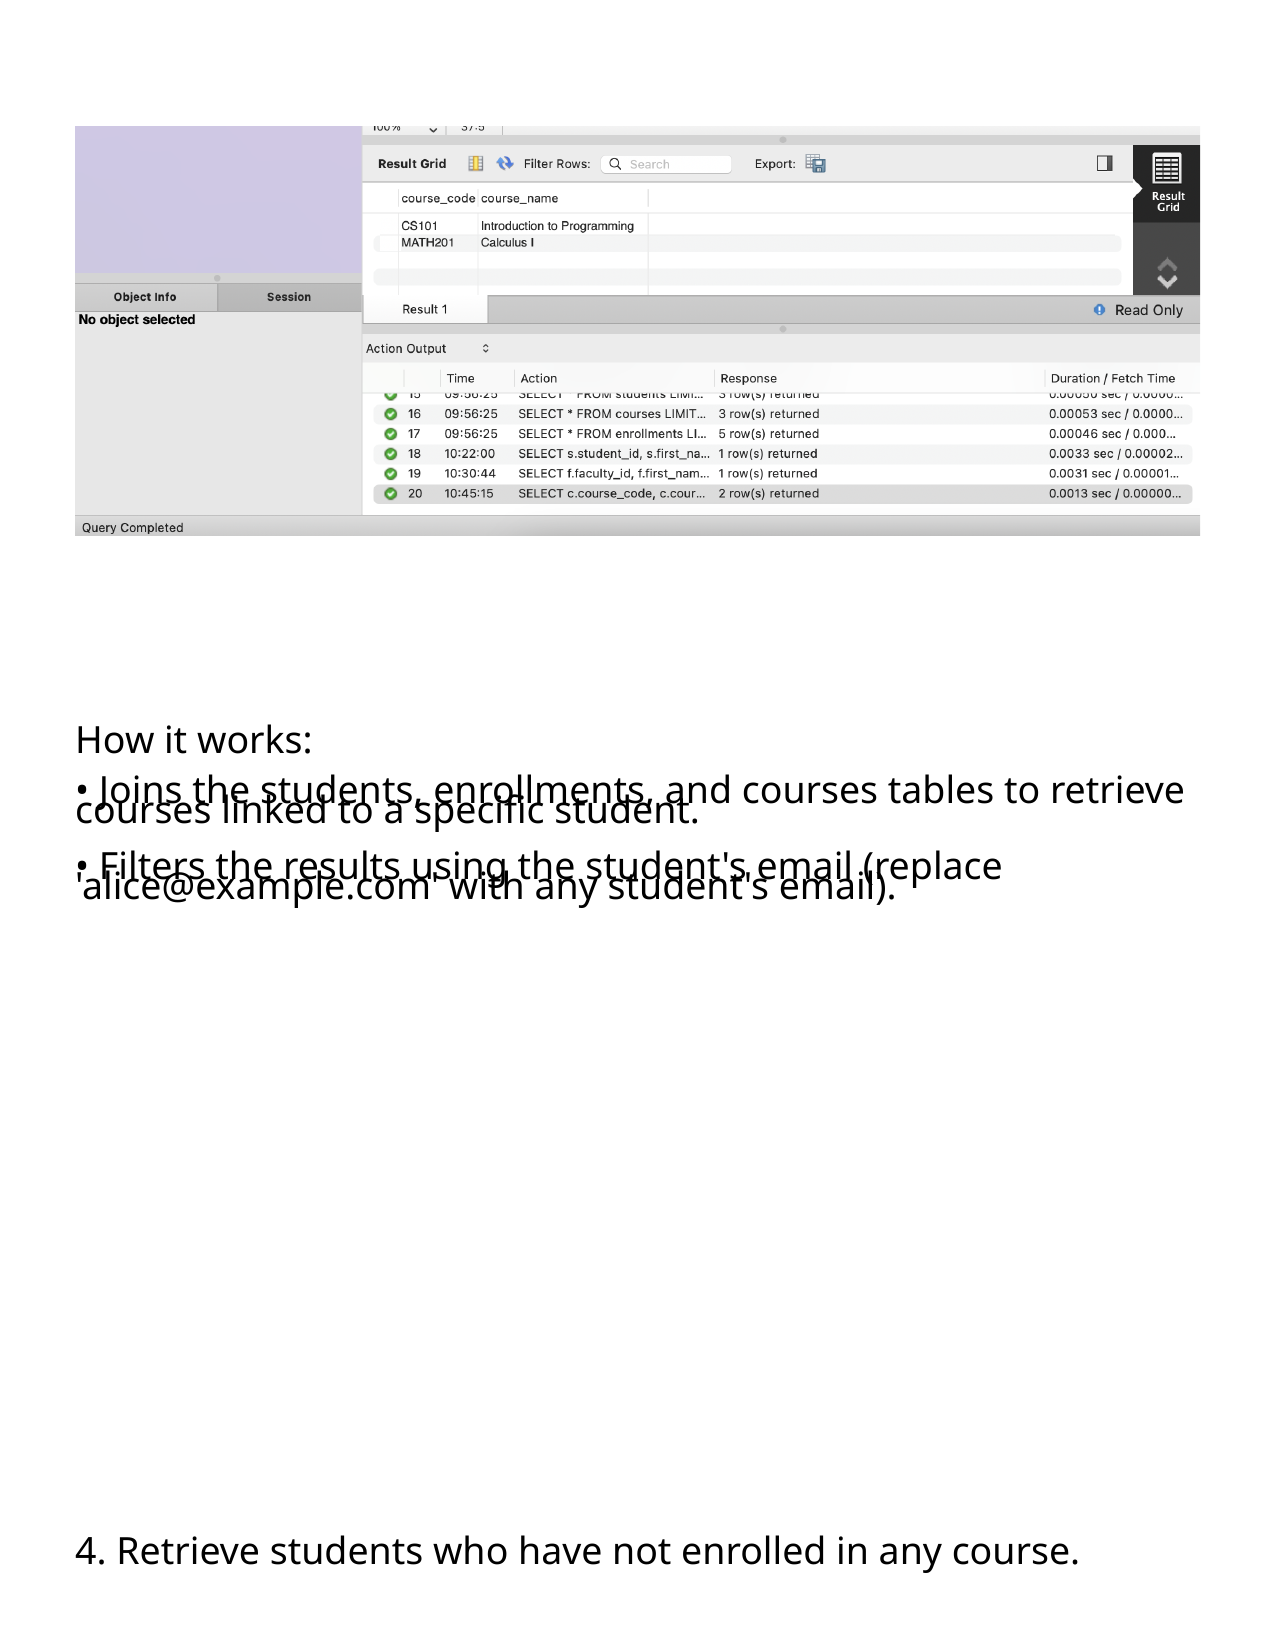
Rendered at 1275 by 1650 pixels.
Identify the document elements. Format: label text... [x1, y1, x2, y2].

text 4. Retrieve students who have not enrolled in any course. [932, 1544, 1200, 1569]
picture [75, 126, 1200, 536]
text How it works: [75, 733, 1200, 758]
text • Filters the results using the student's email (replace 'alice@example.com' with any student's email). [75, 859, 1200, 910]
text 4. Retrieve students who have not enrolled in any course. [75, 1544, 930, 1569]
text • Joins the students, enrollments, and courses tables to retrieve courses linked to a specific student. [75, 783, 1200, 834]
